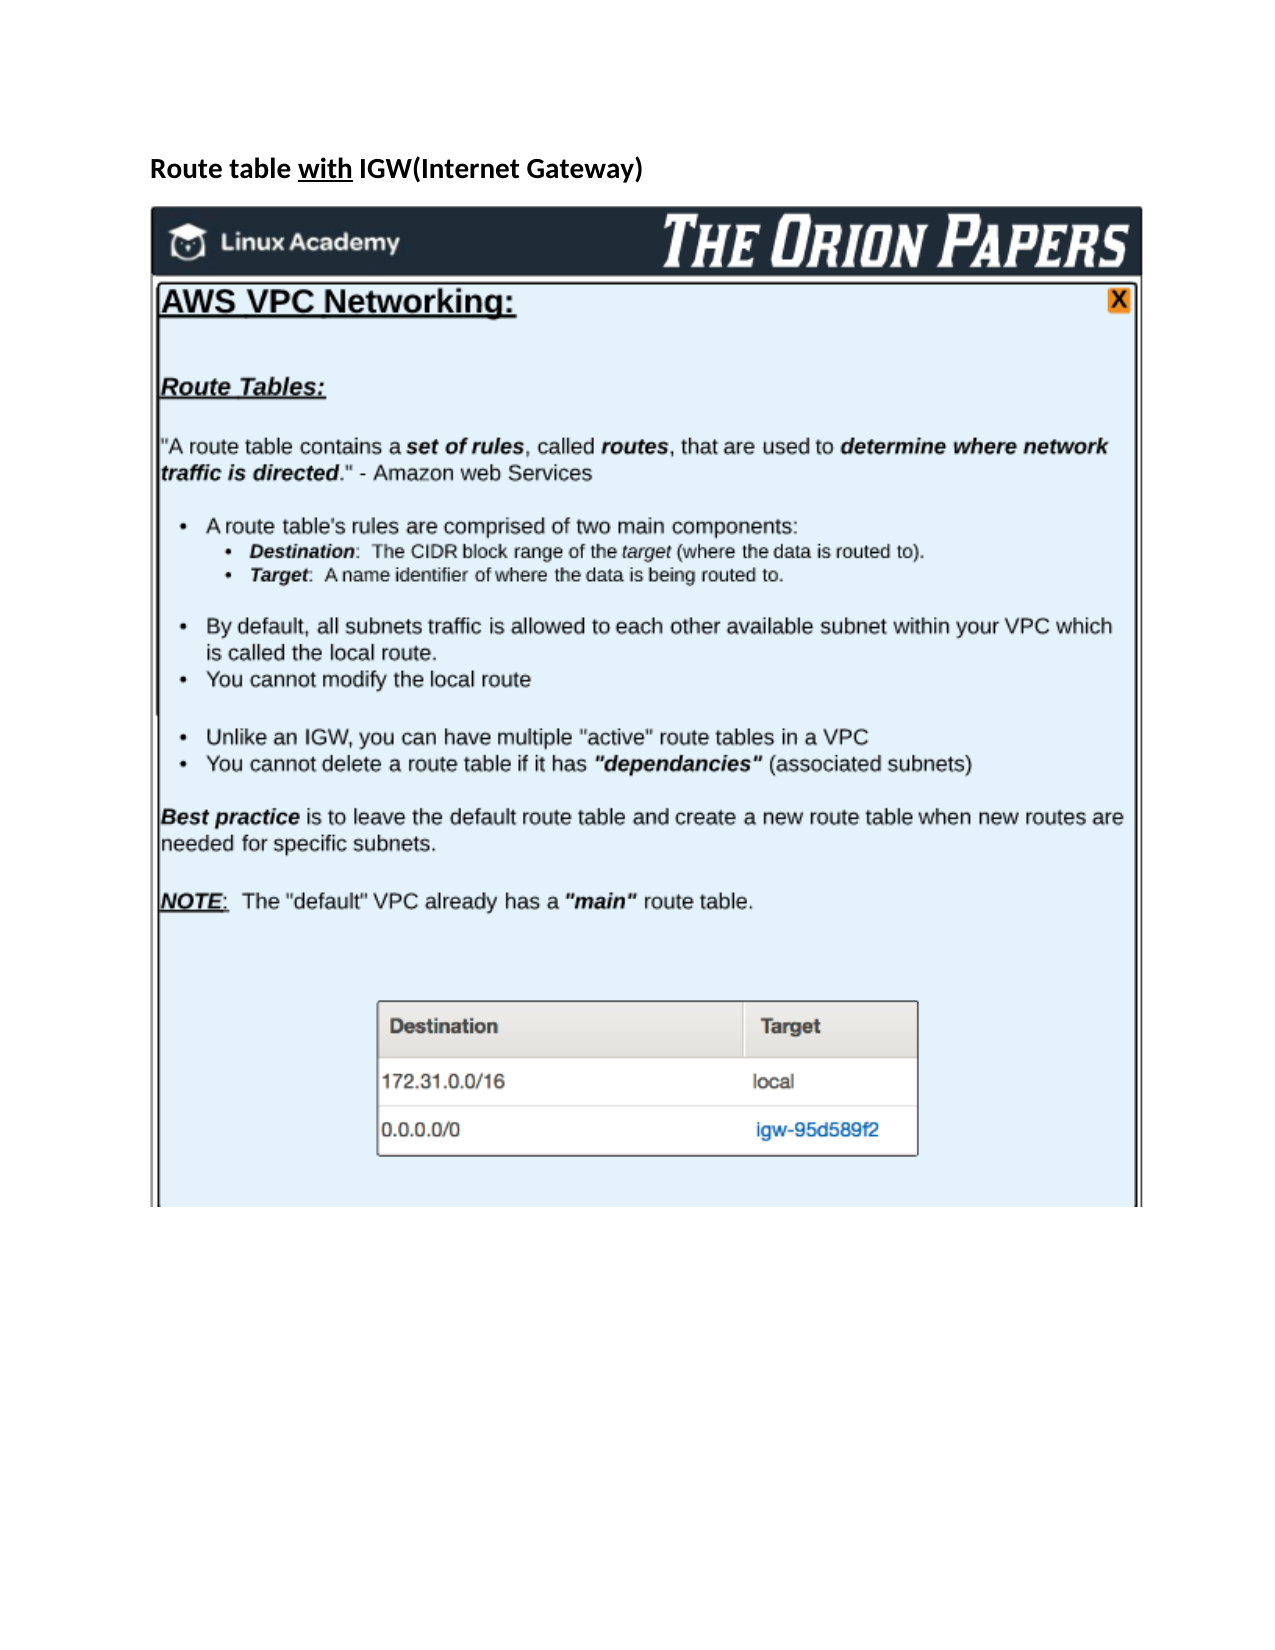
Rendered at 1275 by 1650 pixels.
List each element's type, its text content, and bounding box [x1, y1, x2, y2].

picture [150, 205, 1144, 1207]
text Route table with IGW(Internet Gateway) [150, 150, 1162, 186]
